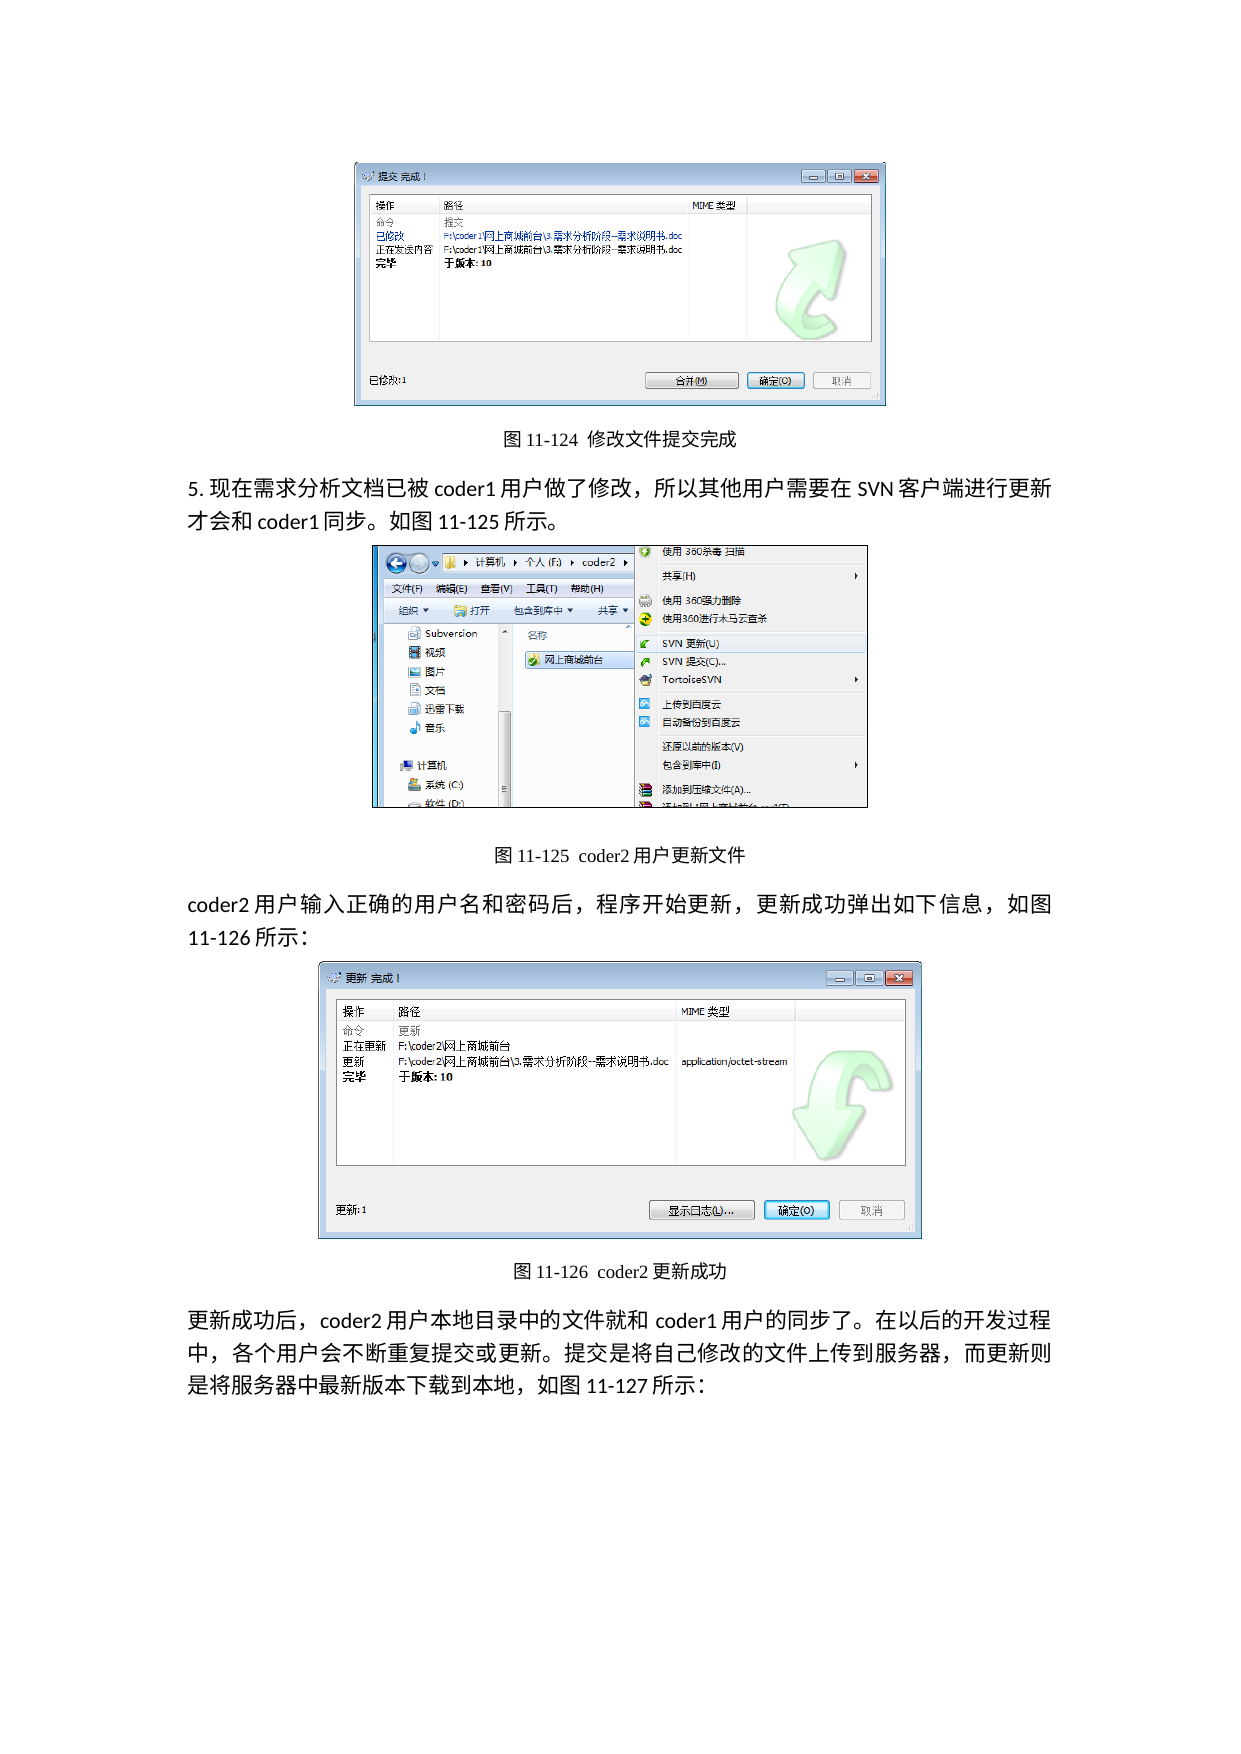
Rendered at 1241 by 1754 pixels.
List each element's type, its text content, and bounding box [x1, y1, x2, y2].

text 更新成功后，coder2用户本地目录中的文件就和coder1用户的同步了。在以后的开发过程中，各个用户会不断重复提交或更新。提交是将自己修改的文件上传到服务器，而更新则是将服务器中最新版本下载到本地，如图11-127所示： [187, 1303, 1053, 1400]
text coder2用户输入正确的用户名和密码后，程序开始更新，更新成功弹出如下信息，如图11-126所示： [187, 887, 1053, 952]
text 图11-126 coder2更新成功 [187, 1254, 1053, 1286]
picture [318, 961, 922, 1239]
picture [354, 162, 886, 406]
text 5. 现在需求分析文档已被coder1用户做了修改，所以其他用户需要在SVN客户端进行更新才会和coder1同步。如图11-125所示。 [187, 471, 1053, 536]
picture [373, 546, 867, 807]
text 图11-125 coder2用户更新文件 [187, 838, 1053, 870]
text 图11-124 修改文件提交完成 [187, 422, 1053, 454]
